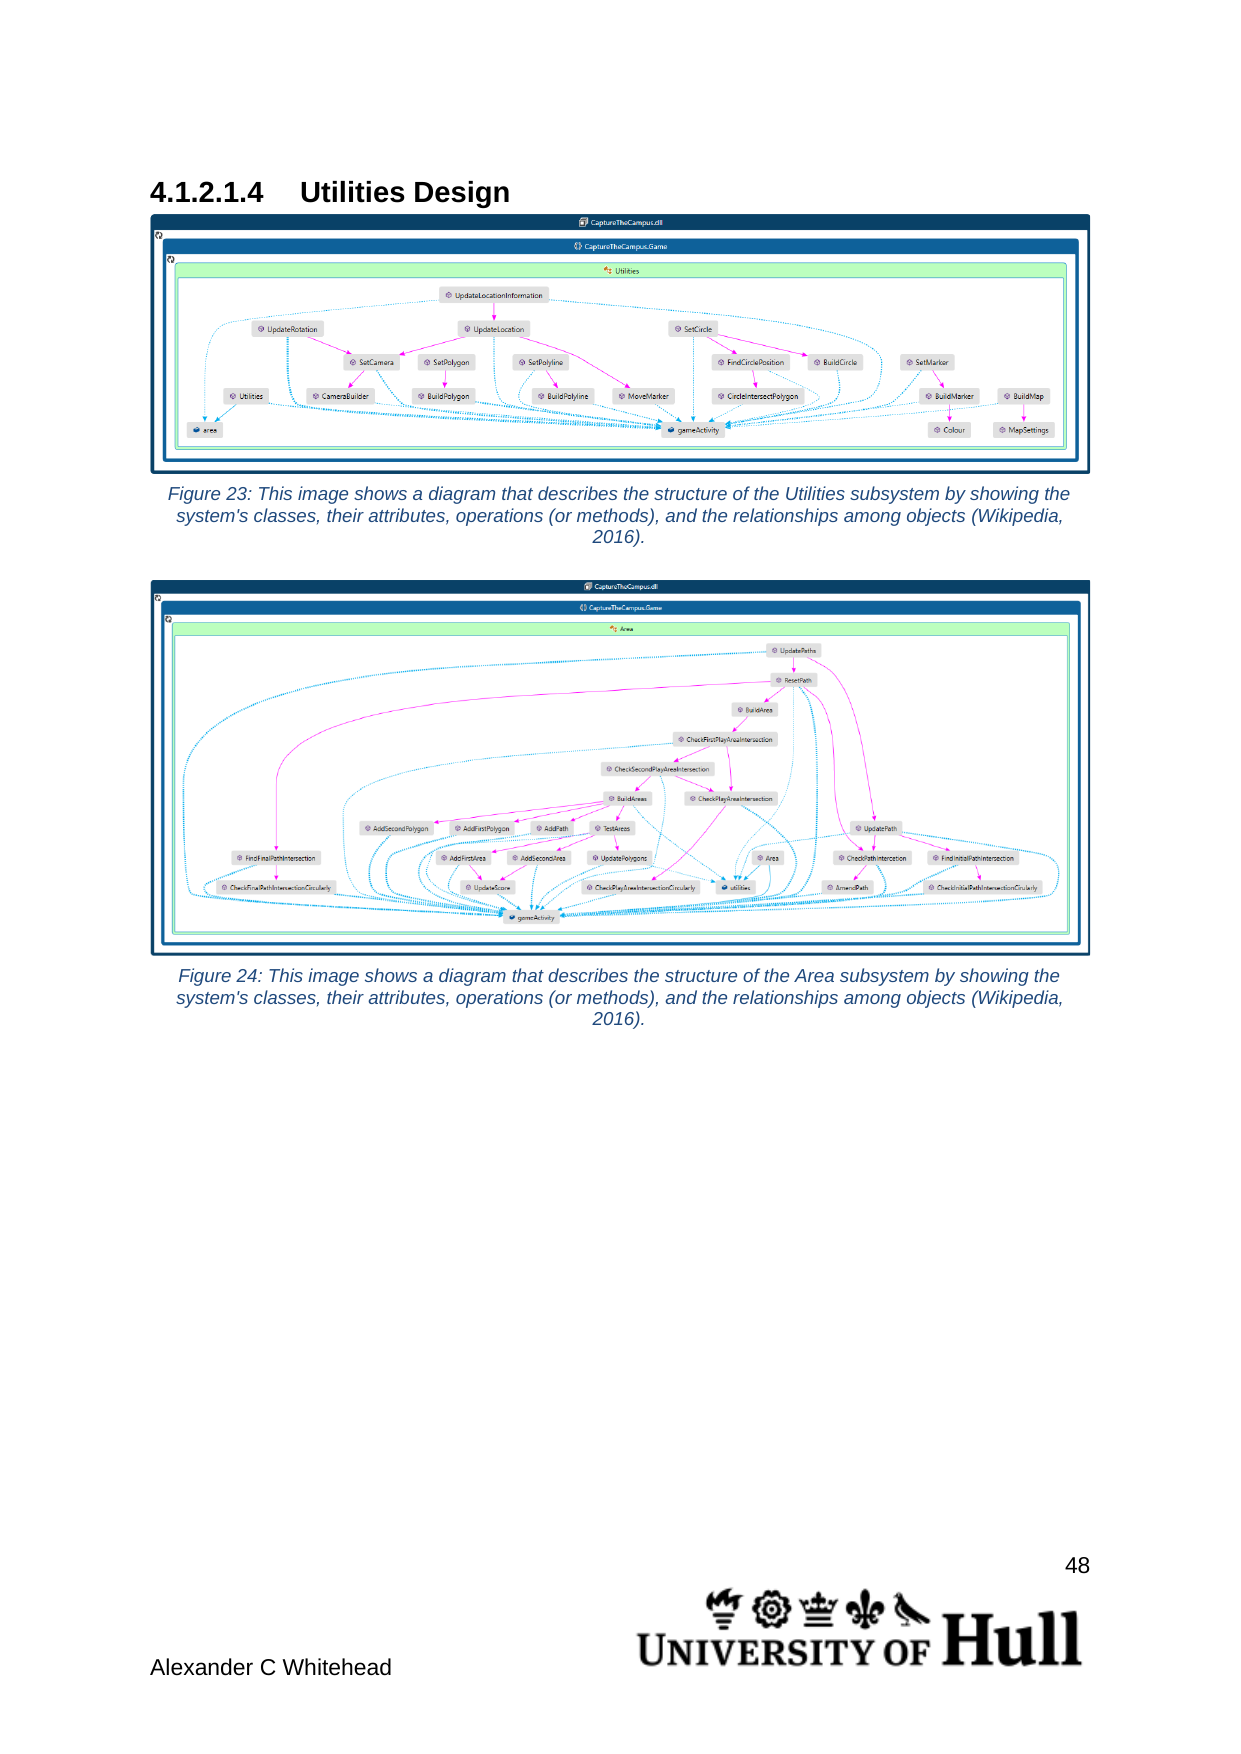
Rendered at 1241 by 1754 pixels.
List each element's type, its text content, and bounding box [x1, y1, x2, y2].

picture [150, 214, 1091, 474]
picture [150, 580, 1091, 956]
subtitle Utilities Design [150, 175, 1090, 208]
picture [630, 1578, 1091, 1676]
